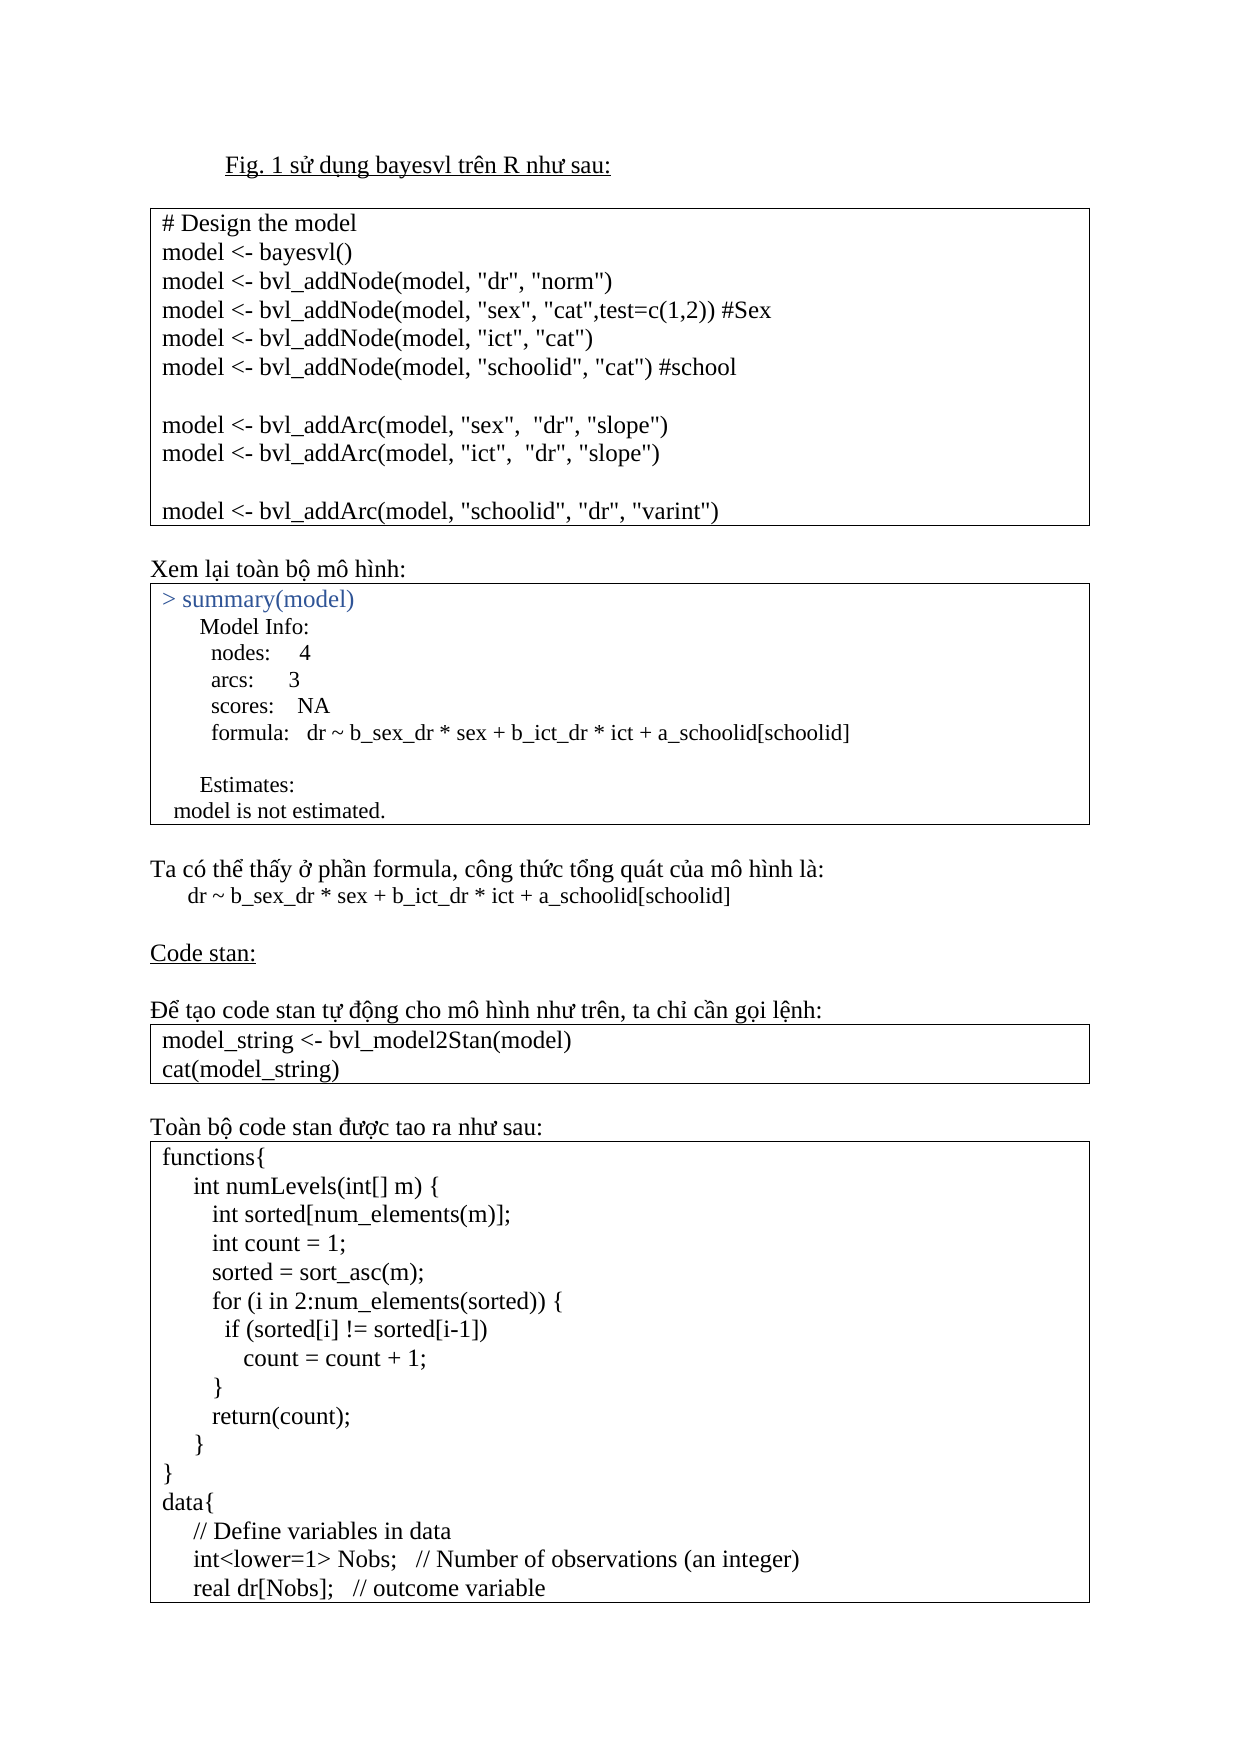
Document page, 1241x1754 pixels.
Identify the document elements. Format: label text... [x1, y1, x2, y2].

table_header model_string <- bvl_model2Stan(model) cat(model_string) [151, 1025, 1089, 1082]
table_header # Design the model model <- bayesvl() model <- bvl_addNode(model, "dr", "norm") model <- bvl_addNode(model, "sex", "cat",test=c(1,2)) #Sex model <- bvl_addNode(model, "ict", "cat") model <- bvl_addNode(model, "schoolid", "cat") #school model <- bvl_addArc(model, "sex", "dr", "slope") model <- bvl_addArc(model, "ict", "dr", "slope") model <- bvl_addArc(model, "schoolid", "dr", "varint") [151, 209, 1089, 525]
table_header > summary(model) Model Info: nodes: 4 arcs: 3 scores: NA formula: dr ~ b_sex_dr * sex + b_ict_dr * ict + a_schoolid[schoolid] Estimates: model is not estimated. [151, 584, 1089, 824]
text Toàn bộ code stan được tao ra như sau: [150, 1112, 1090, 1141]
text Xem lại toàn bộ mô hình: [150, 554, 1090, 583]
text Ta có thể thấy ở phần formula, công thức tổng quát của mô hình là: [150, 854, 1090, 882]
text Để tạo code stan tự động cho mô hình như trên, ta chỉ cần gọi lệnh: [150, 995, 1090, 1024]
text Code stan: [150, 938, 1090, 966]
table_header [151, 1142, 1089, 1602]
text Fig. 1 sử dụng bayesvl trên R như sau: [225, 150, 1090, 179]
text dr ~ b_sex_dr * sex + b_ict_dr * ict + a_schoolid[schoolid] [187, 882, 1090, 909]
